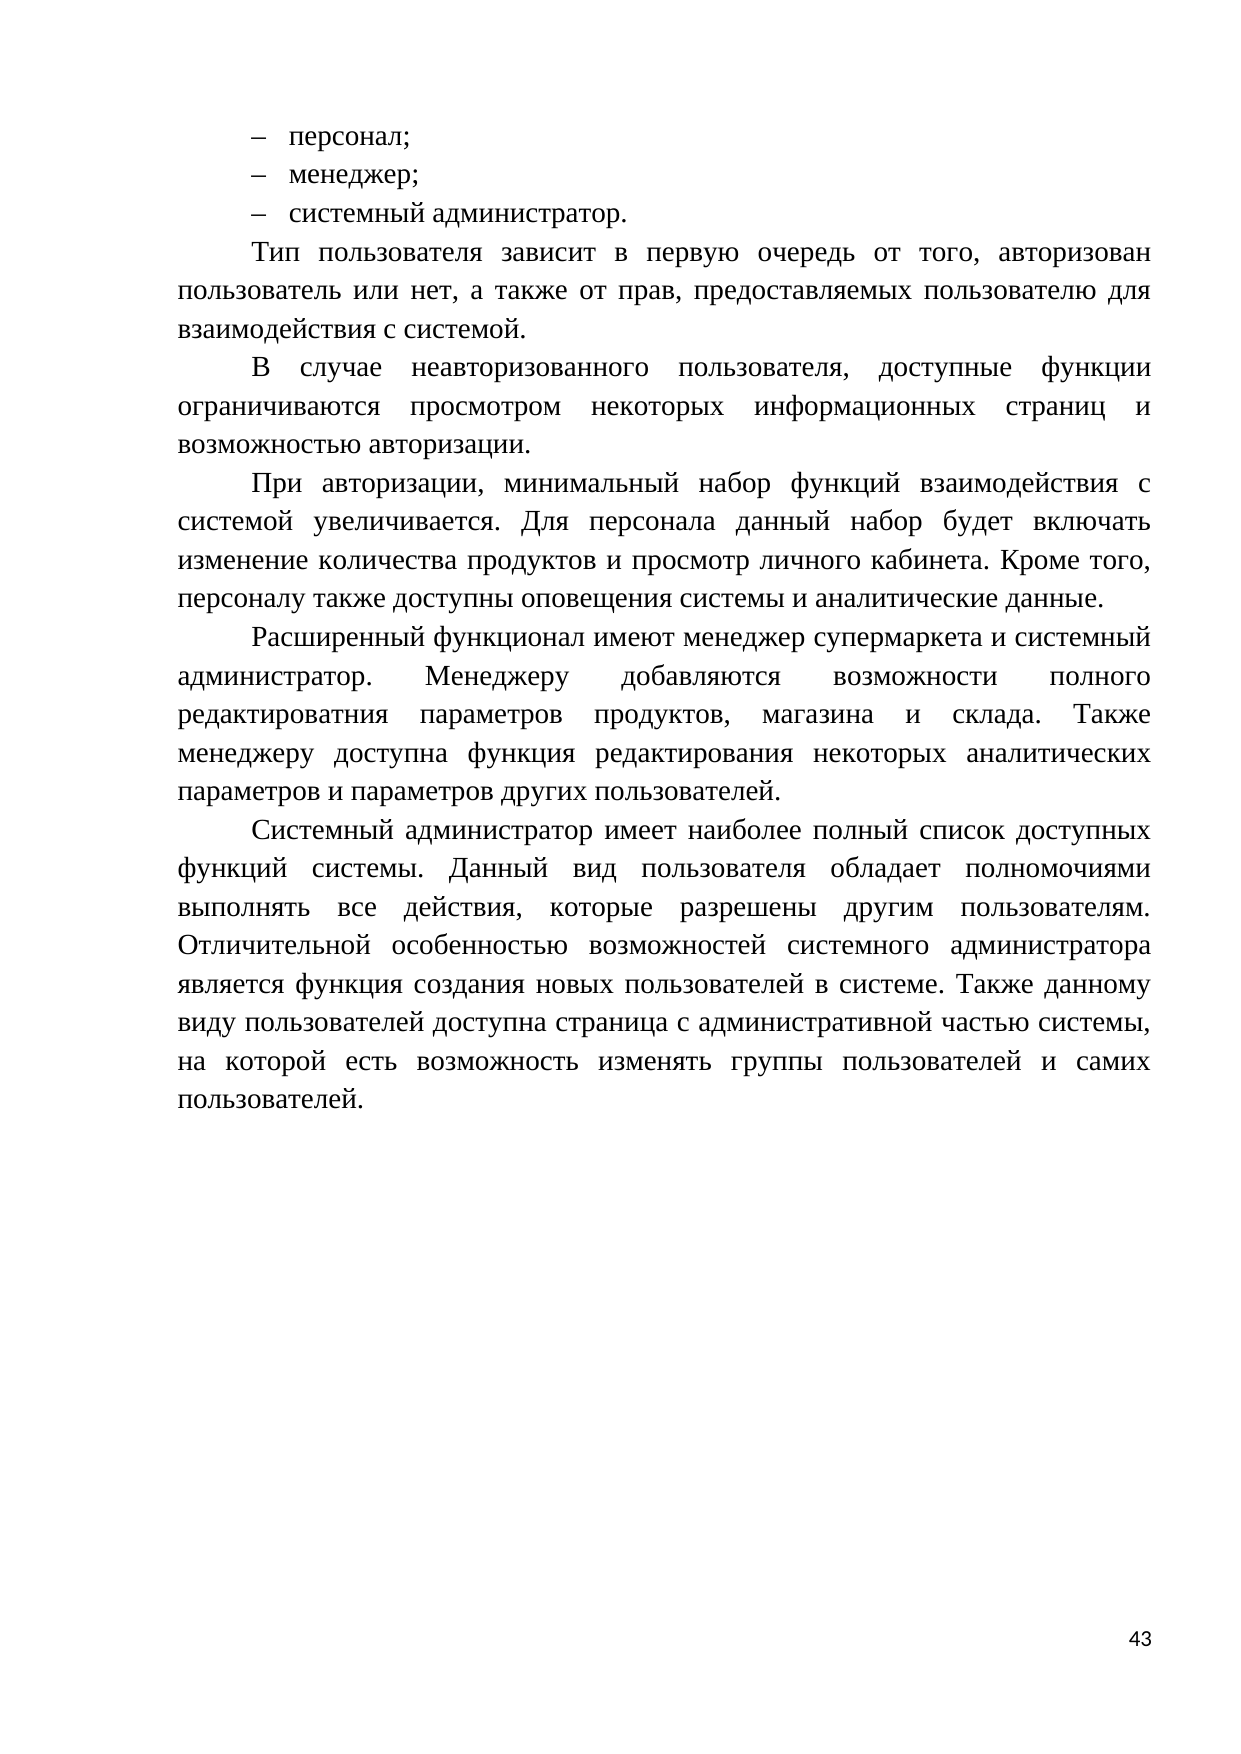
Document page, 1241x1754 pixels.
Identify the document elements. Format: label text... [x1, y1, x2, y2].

text При авторизации, минимальный набор функций взаимодействия с системой увеличивается. Для персонала данный набор будет включать изменение количества продуктов и просмотр личного кабинета. Кроме того, персоналу также доступны оповещения системы и аналитические данные. [177, 465, 1152, 614]
list системный администратор. [251, 195, 1152, 229]
text Тип пользователя зависит в первую очередь от того, авторизован пользователь или нет, а также от прав, предоставляемых пользователю для взаимодействия с системой. [177, 234, 1152, 344]
text Системный администратор имеет наиболее полный список доступных функций системы. Данный вид пользователя обладает полномочиями выполнять все действия, которые разрешены другим пользователям. Отличительной особенностью возможностей системного администратора является функция создания новых пользователей в системе. Также данному виду пользователей доступна страница с административной частью системы, на которой есть возможность изменять группы пользователей и самих пользователей. [177, 812, 1152, 1115]
text В случае неавторизованного пользователя, доступные функции ограничиваются просмотром некоторых информационных страниц и возможностью авторизации. [177, 349, 1152, 460]
list менеджер; [251, 157, 1152, 190]
text Расширенный функционал имеют менеджер супермаркета и системный администратор. Менеджеру добавляются возможности полного редактироватния параметров продуктов, магазина и склада. Также менеджеру доступна функция редактирования некоторых аналитических параметров и параметров других пользователей. [177, 619, 1152, 807]
list персонал; [251, 118, 1152, 152]
